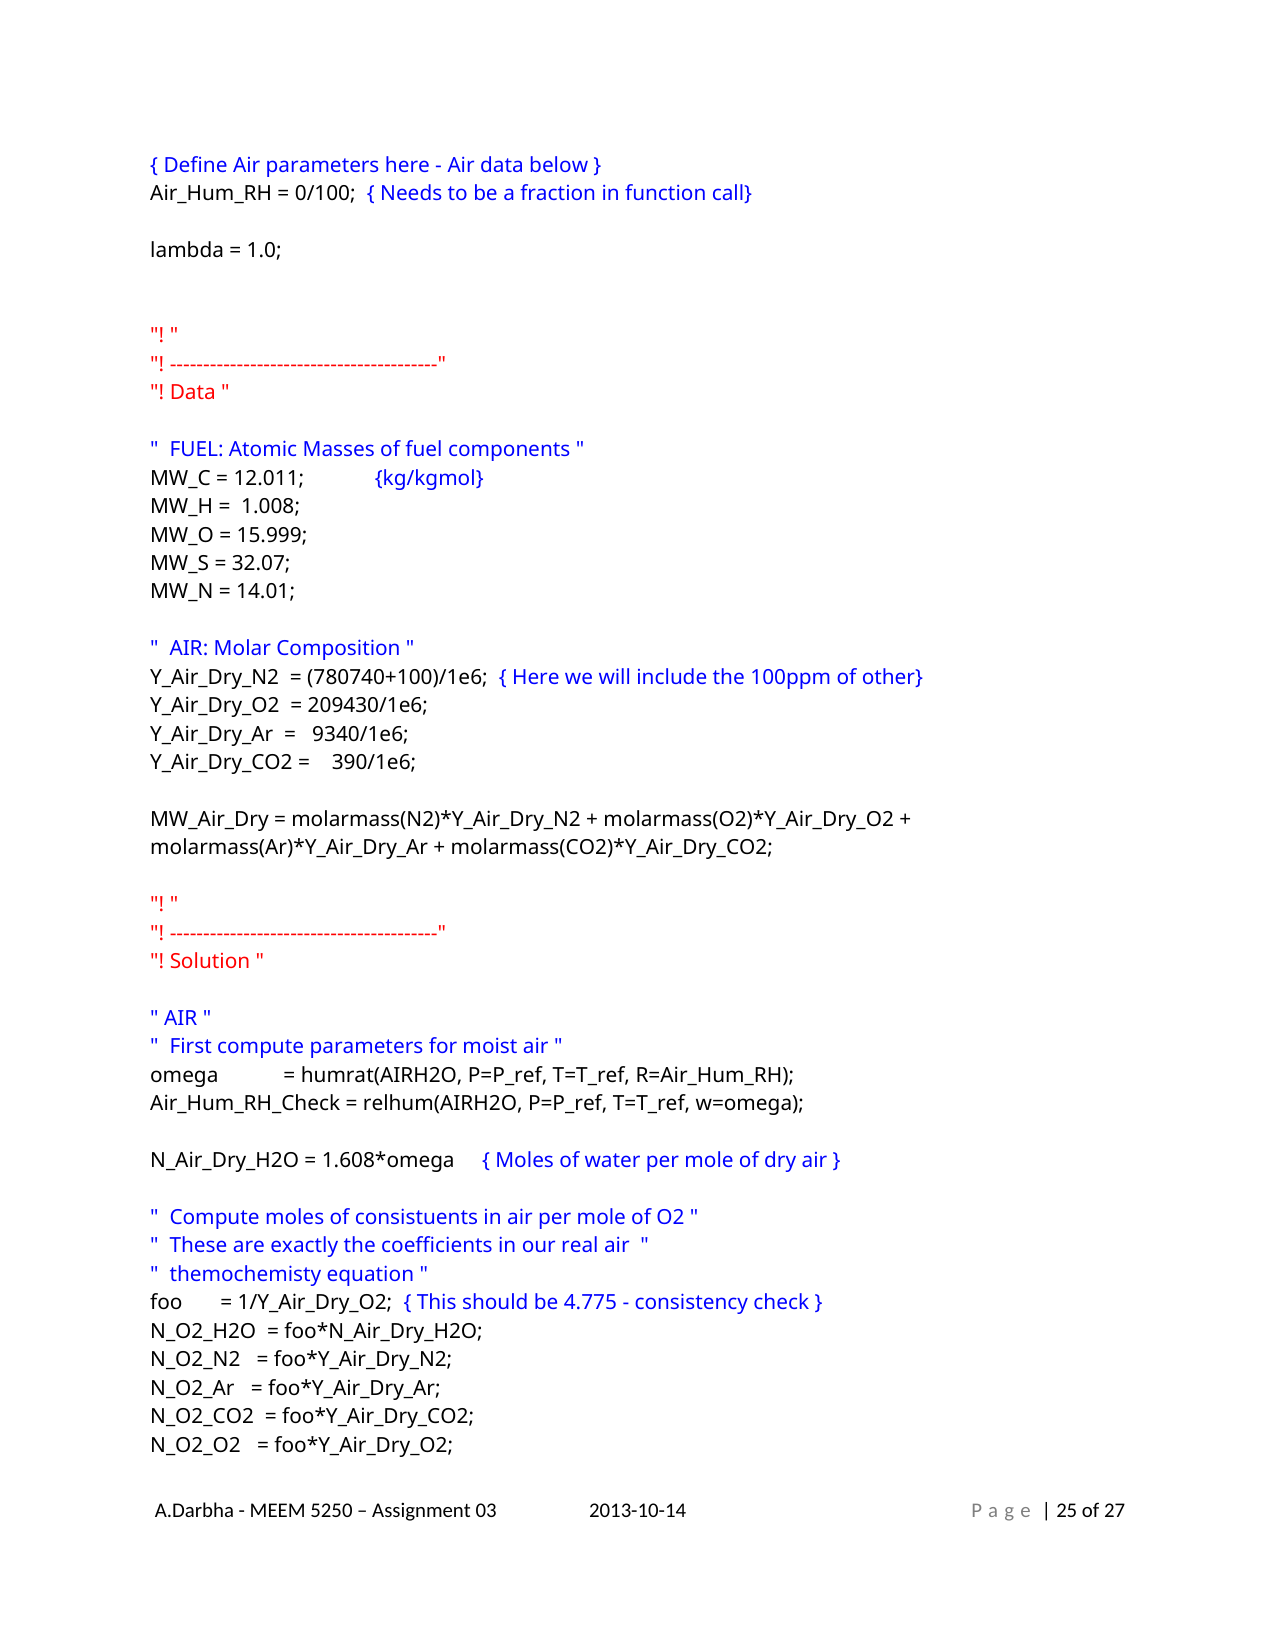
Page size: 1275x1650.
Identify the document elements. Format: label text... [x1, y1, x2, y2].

text " These are exactly the coefficients in our real air " [150, 1231, 1125, 1259]
text " themochemisty equation " [150, 1259, 1125, 1287]
text "! " [150, 889, 1125, 918]
text MW_N = 14.01; [150, 577, 1125, 605]
text MW_O = 15.999; [150, 520, 1125, 548]
text Y_Air_Dry_O2 = 209430/1e6; [150, 690, 1125, 719]
text Y_Air_Dry_N2 = (780740+100)/1e6; { Here we will include the 100ppm of other} [150, 662, 1125, 690]
text "! Solution " [150, 946, 1125, 975]
text Y_Air_Dry_CO2 = 390/1e6; [150, 747, 1125, 776]
text "! ----------------------------------------" [150, 349, 1125, 377]
text MW_H = 1.008; [150, 491, 1125, 520]
text { Define Air parameters here - Air data below } [150, 150, 1125, 178]
text N_Air_Dry_H2O = 1.608*omega { Moles of water per mole of dry air } [150, 1145, 1125, 1174]
text MW_Air_Dry = molarmass(N2)*Y_Air_Dry_N2 + molarmass(O2)*Y_Air_Dry_O2 + molarmass(Ar)*Y_Air_Dry_Ar + molarmass(CO2)*Y_Air_Dry_CO2; [150, 804, 1125, 861]
text N_O2_H2O = foo*N_Air_Dry_H2O; [150, 1316, 1125, 1344]
text " First compute parameters for moist air " [150, 1032, 1125, 1060]
text N_O2_CO2 = foo*Y_Air_Dry_CO2; [150, 1401, 1125, 1430]
text " FUEL: Atomic Masses of fuel components " [150, 434, 1125, 463]
text MW_C = 12.011; {kg/kgmol} [150, 463, 1125, 491]
text MW_S = 32.07; [150, 548, 1125, 577]
text N_O2_N2 = foo*Y_Air_Dry_N2; [150, 1344, 1125, 1373]
text foo = 1/Y_Air_Dry_O2; { This should be 4.775 - consistency check } [150, 1287, 1125, 1316]
text N_O2_Ar = foo*Y_Air_Dry_Ar; [150, 1373, 1125, 1401]
text "! " [150, 321, 1125, 349]
text "! ----------------------------------------" [150, 918, 1125, 946]
text " AIR " [150, 1003, 1125, 1032]
text omega = humrat(AIRH2O, P=P_ref, T=T_ref, R=Air_Hum_RH); [150, 1060, 1125, 1088]
text Air_Hum_RH_Check = relhum(AIRH2O, P=P_ref, T=T_ref, w=omega); [150, 1088, 1125, 1117]
text N_O2_O2 = foo*Y_Air_Dry_O2; [150, 1430, 1125, 1458]
text lambda = 1.0; [150, 235, 1125, 264]
text " Compute moles of consistuents in air per mole of O2 " [150, 1202, 1125, 1231]
text Y_Air_Dry_Ar = 9340/1e6; [150, 719, 1125, 747]
text Air_Hum_RH = 0/100; { Needs to be a fraction in function call} [150, 178, 1125, 207]
text " AIR: Molar Composition " [150, 633, 1125, 662]
text "! Data " [150, 377, 1125, 406]
